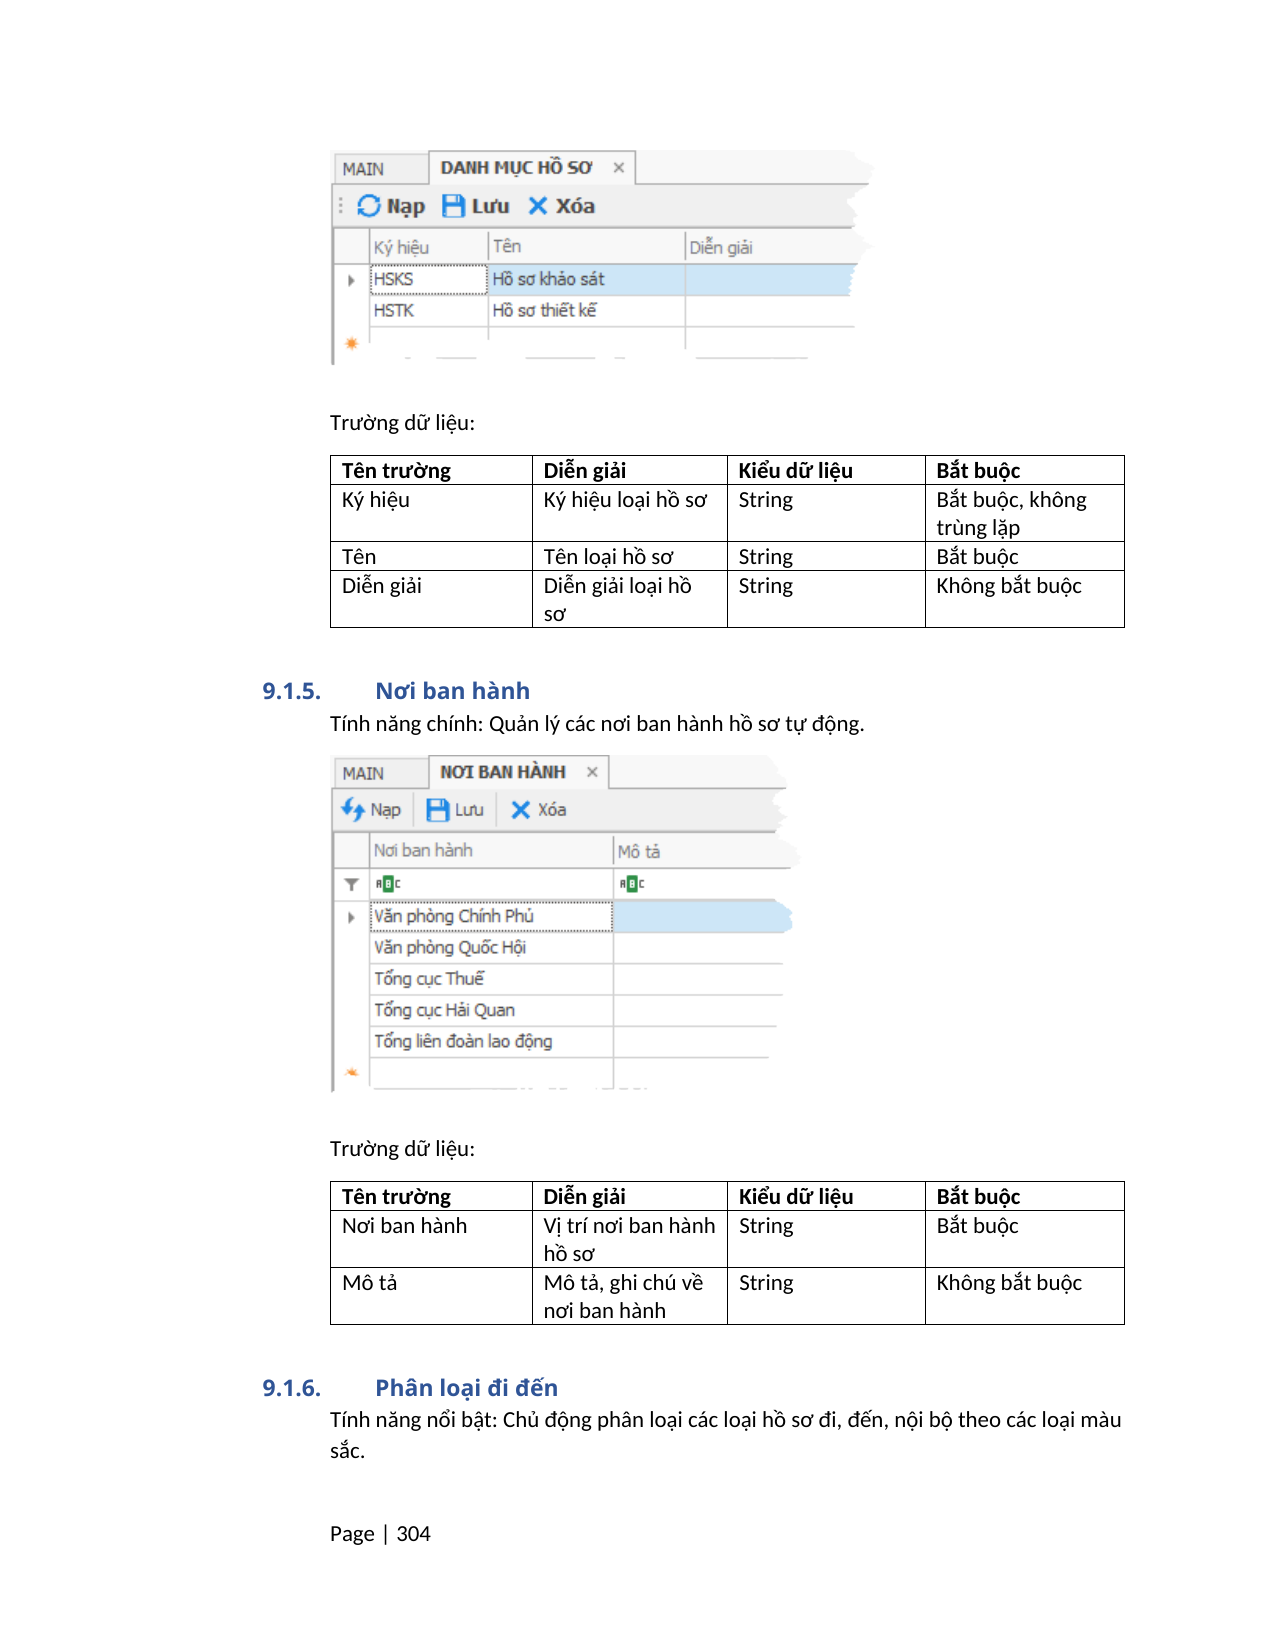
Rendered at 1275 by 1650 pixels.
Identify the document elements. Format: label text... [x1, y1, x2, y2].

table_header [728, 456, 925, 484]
text Trường dữ liệu: [330, 408, 1125, 436]
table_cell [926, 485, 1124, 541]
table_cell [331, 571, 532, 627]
subtitle Phân loại đi đến [262, 1372, 1125, 1403]
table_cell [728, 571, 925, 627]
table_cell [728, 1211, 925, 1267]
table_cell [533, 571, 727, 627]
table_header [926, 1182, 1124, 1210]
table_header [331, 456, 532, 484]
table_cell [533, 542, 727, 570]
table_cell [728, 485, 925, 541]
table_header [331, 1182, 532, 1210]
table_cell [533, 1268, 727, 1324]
subtitle Nơi ban hành [262, 675, 1125, 706]
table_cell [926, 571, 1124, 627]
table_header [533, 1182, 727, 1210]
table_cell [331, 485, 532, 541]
text Tính năng nổi bật: Chủ động phân loại các loại hồ sơ đi, đến, nội bộ theo các loại màu sắc. [330, 1406, 1125, 1464]
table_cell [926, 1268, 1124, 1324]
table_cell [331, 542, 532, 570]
picture [330, 755, 810, 1115]
text Tính năng chính: Quản lý các nơi ban hành hồ sơ tự động. [330, 709, 1125, 737]
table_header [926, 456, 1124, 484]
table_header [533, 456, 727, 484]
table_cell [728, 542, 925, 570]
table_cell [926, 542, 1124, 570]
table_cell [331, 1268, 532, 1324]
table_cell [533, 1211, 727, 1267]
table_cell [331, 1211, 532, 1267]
picture [330, 150, 885, 389]
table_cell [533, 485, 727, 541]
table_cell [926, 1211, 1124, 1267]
text Trường dữ liệu: [330, 1134, 1125, 1162]
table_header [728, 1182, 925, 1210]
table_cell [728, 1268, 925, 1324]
